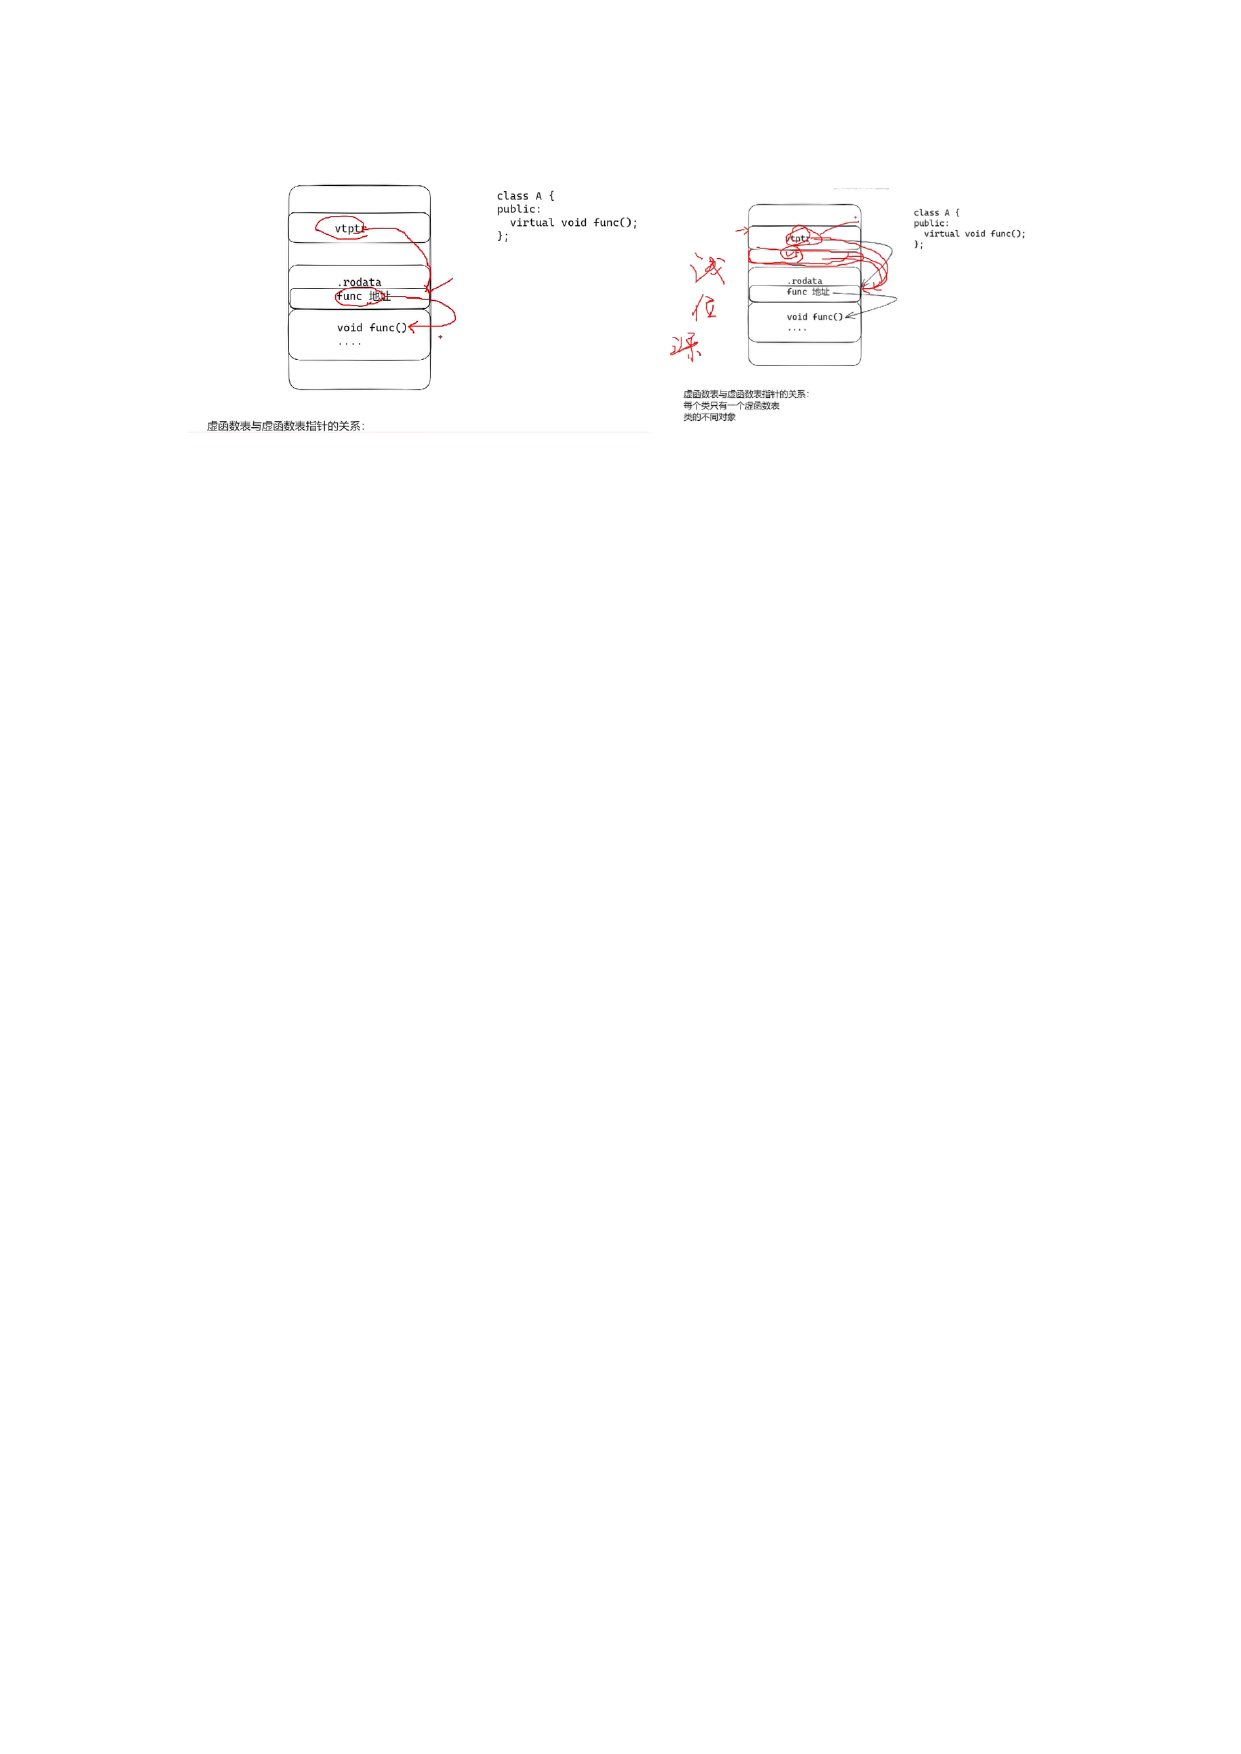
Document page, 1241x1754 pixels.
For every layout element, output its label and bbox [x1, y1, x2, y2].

picture [187, 162, 1044, 433]
list [187, 162, 1053, 454]
